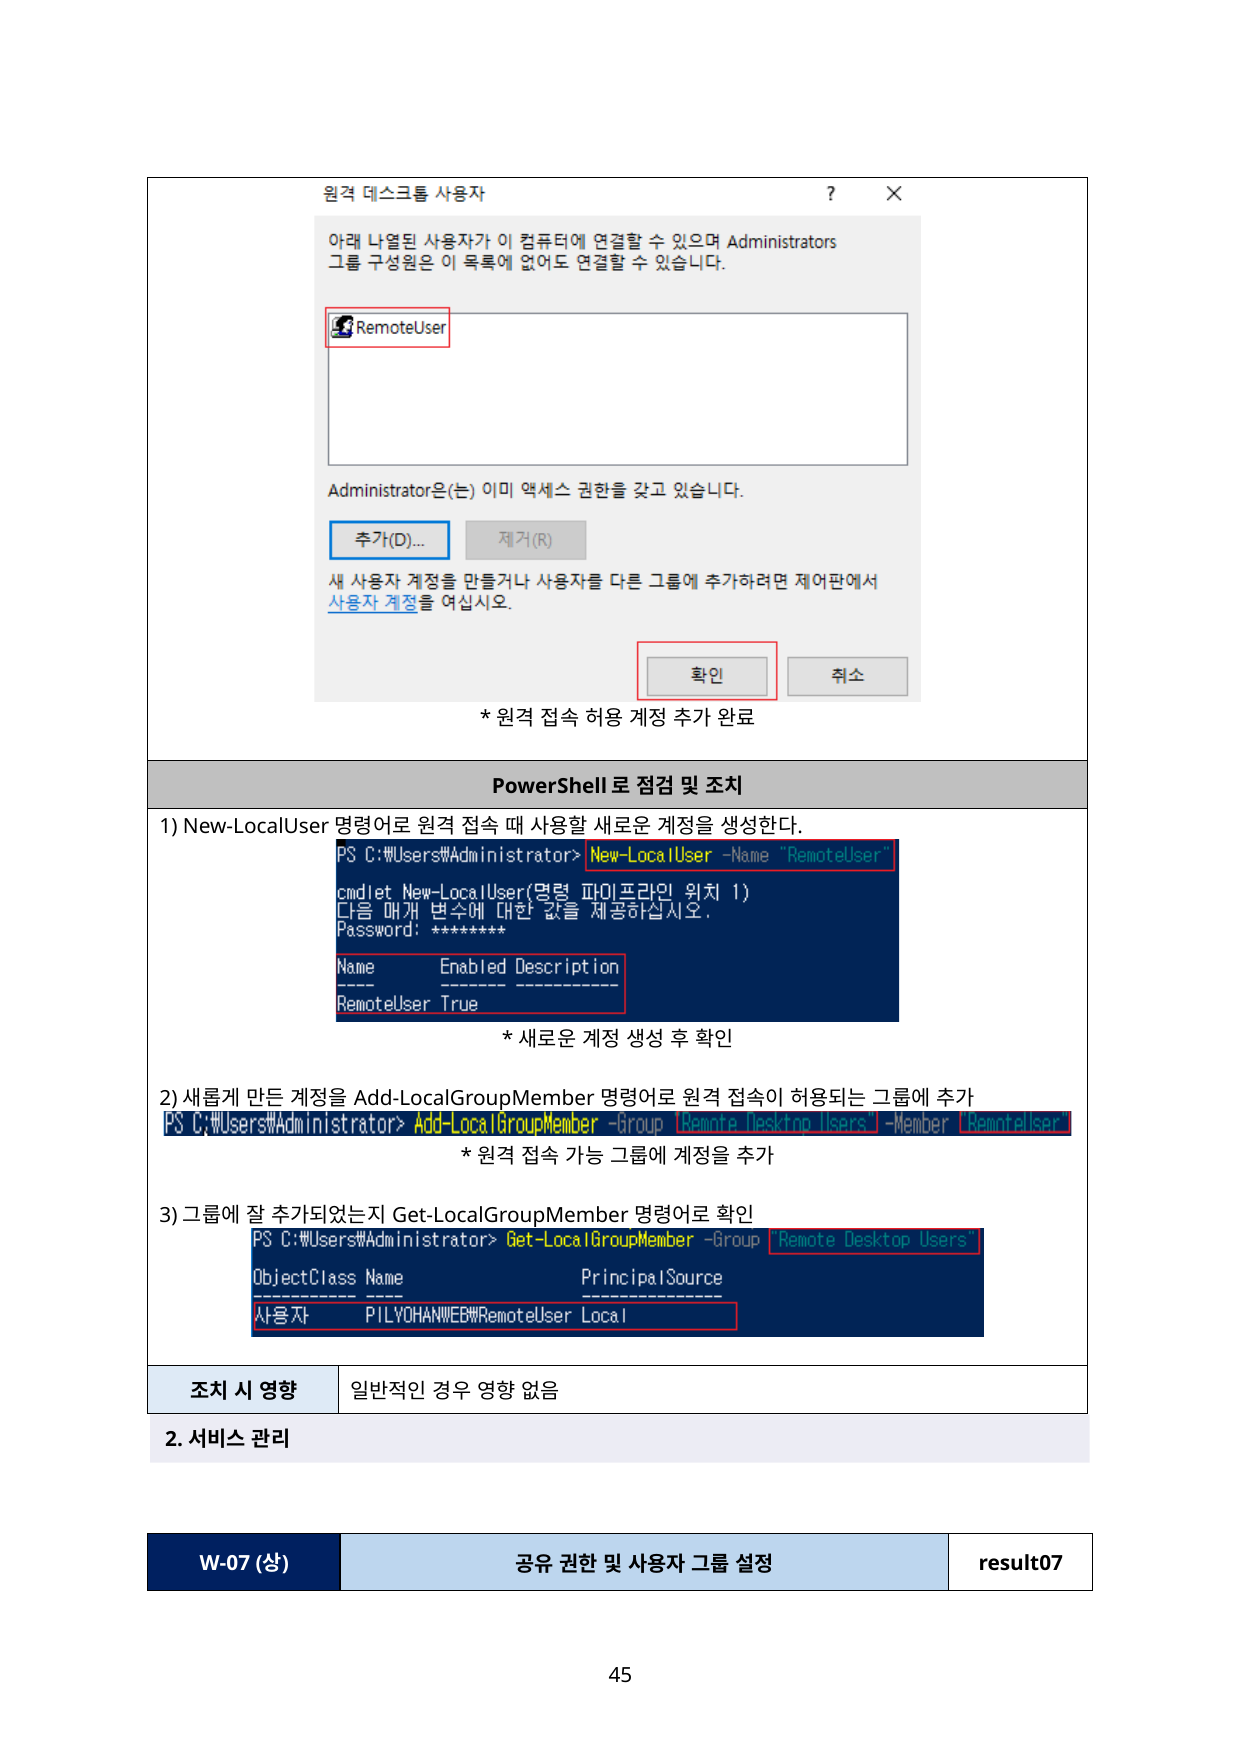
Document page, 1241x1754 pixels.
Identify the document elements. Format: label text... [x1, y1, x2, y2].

picture [163, 1111, 1072, 1136]
table_header result07 [949, 1534, 1092, 1590]
table_header 공유 권한 및 사용자 그룹 설정 [341, 1534, 948, 1590]
table_header W-07 (상) [148, 1534, 339, 1590]
table_cell PowerShell로 점검 및 조치 [148, 761, 1087, 808]
table_cell 1) New-LocalUser 명령어로 원격 접속 때 사용할 새로운 계정을 생성한다. * 새로운 계정 생성 후 확인 2) 새롭게 만든 계정을 Add-LocalGroupMember 명령어로 원격 접속이 허용되는 그룹에 추가 * 원격 접속 가능 그룹에 계정을 추가 3) 그룹에 잘 추가되었는지 Get-LocalGroupMember 명령어로 확인 [148, 809, 1087, 1365]
table_cell 조치 시 영향 [148, 1366, 338, 1413]
picture [251, 1228, 984, 1337]
picture [335, 839, 900, 1022]
table_cell 일반적인 경우 영향 없음 [339, 1366, 1087, 1413]
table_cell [148, 178, 1087, 760]
picture [314, 178, 921, 702]
